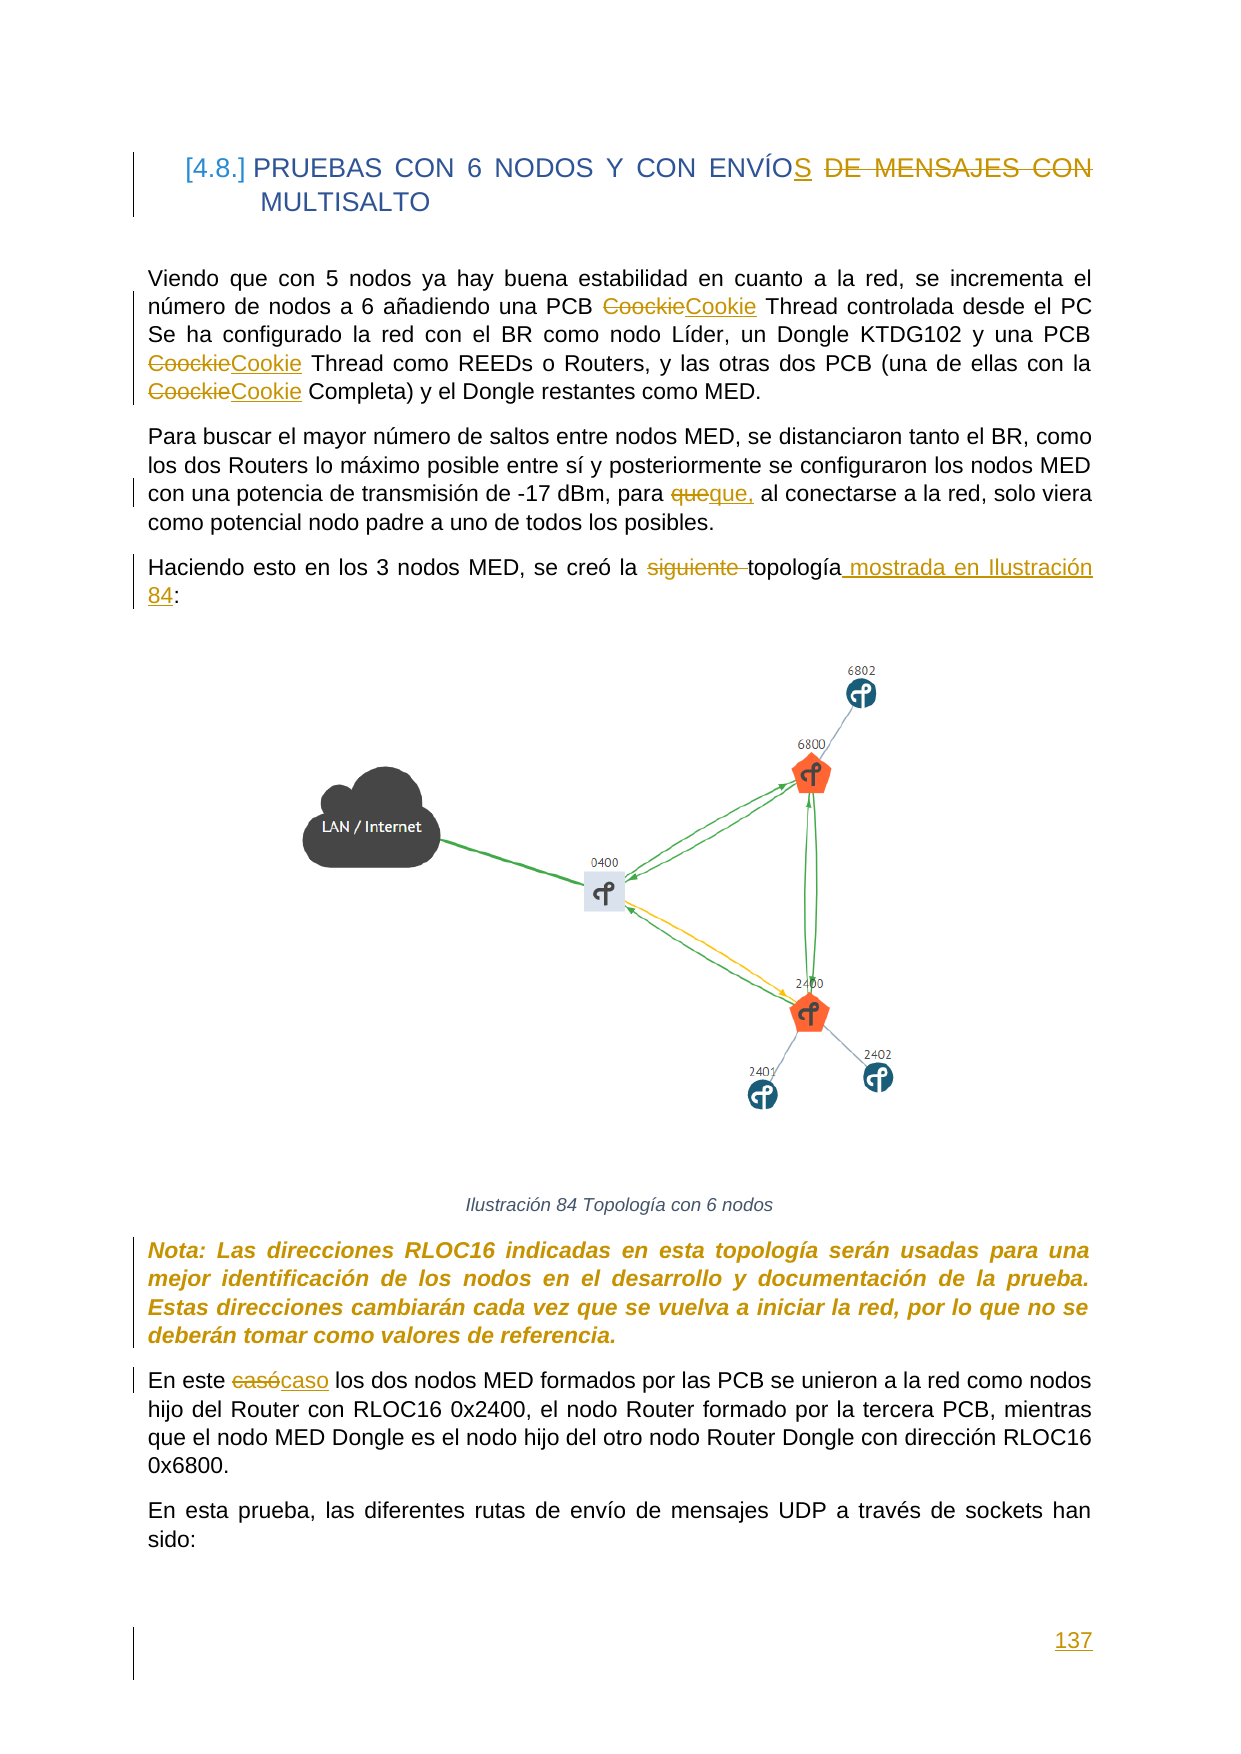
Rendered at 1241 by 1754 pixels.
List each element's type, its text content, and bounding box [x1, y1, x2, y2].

text Haciendo esto en los 3 nodos MED, se creó la topología: [148, 554, 1092, 608]
text En esta prueba, las diferentes rutas de envío de mensajes UDP a través de sockets han sido: [148, 1497, 1092, 1552]
picture [241, 627, 999, 1176]
text Nota: Las direcciones RLOC16 indicadas en esta topología serán usadas para una mejor identificación de los nodos en el desarrollo y documentación de la prueba. Estas direcciones cambiarán cada vez que se vuelva a iniciar la red, por lo que no se deberán tomar como valores de referencia. [148, 1237, 1092, 1348]
text En este los dos nodos MED formados por las PCB se unieron a la red como nodos hijo del Router con RLOC16 0x2400, el nodo Router formado por la tercera PCB, mientras que el nodo MED Dongle es el nodo hijo del otro nodo Router Dongle con dirección RLOC16 0x6800. [148, 1367, 1092, 1479]
text Para buscar el mayor número de saltos entre nodos MED, se distanciaron tanto el BR, como los dos Routers lo máximo posible entre sí y posteriormente se configuraron los nodos MED con una potencia de transmisión de -17 dBm, para al conectarse a la red, solo viera como potencial nodo padre a uno de todos los posibles. [148, 423, 1092, 535]
text Viendo que con 5 nodos ya hay buena estabilidad en cuanto a la red, se incrementa el número de nodos a 6 añadiendo una PCB Thread controlada desde el PC Se ha configurado la red con el BR como nodo Líder, un Dongle KTDG102 y una PCB Thread como REEDs o Routers, y las otras dos PCB (una de ellas con la Completa) y el Dongle restantes como MED. [148, 264, 1092, 404]
subtitle PRUEBAS CON 6 NODOS Y CON ENVÍO MULTISALTO [185, 152, 1092, 217]
